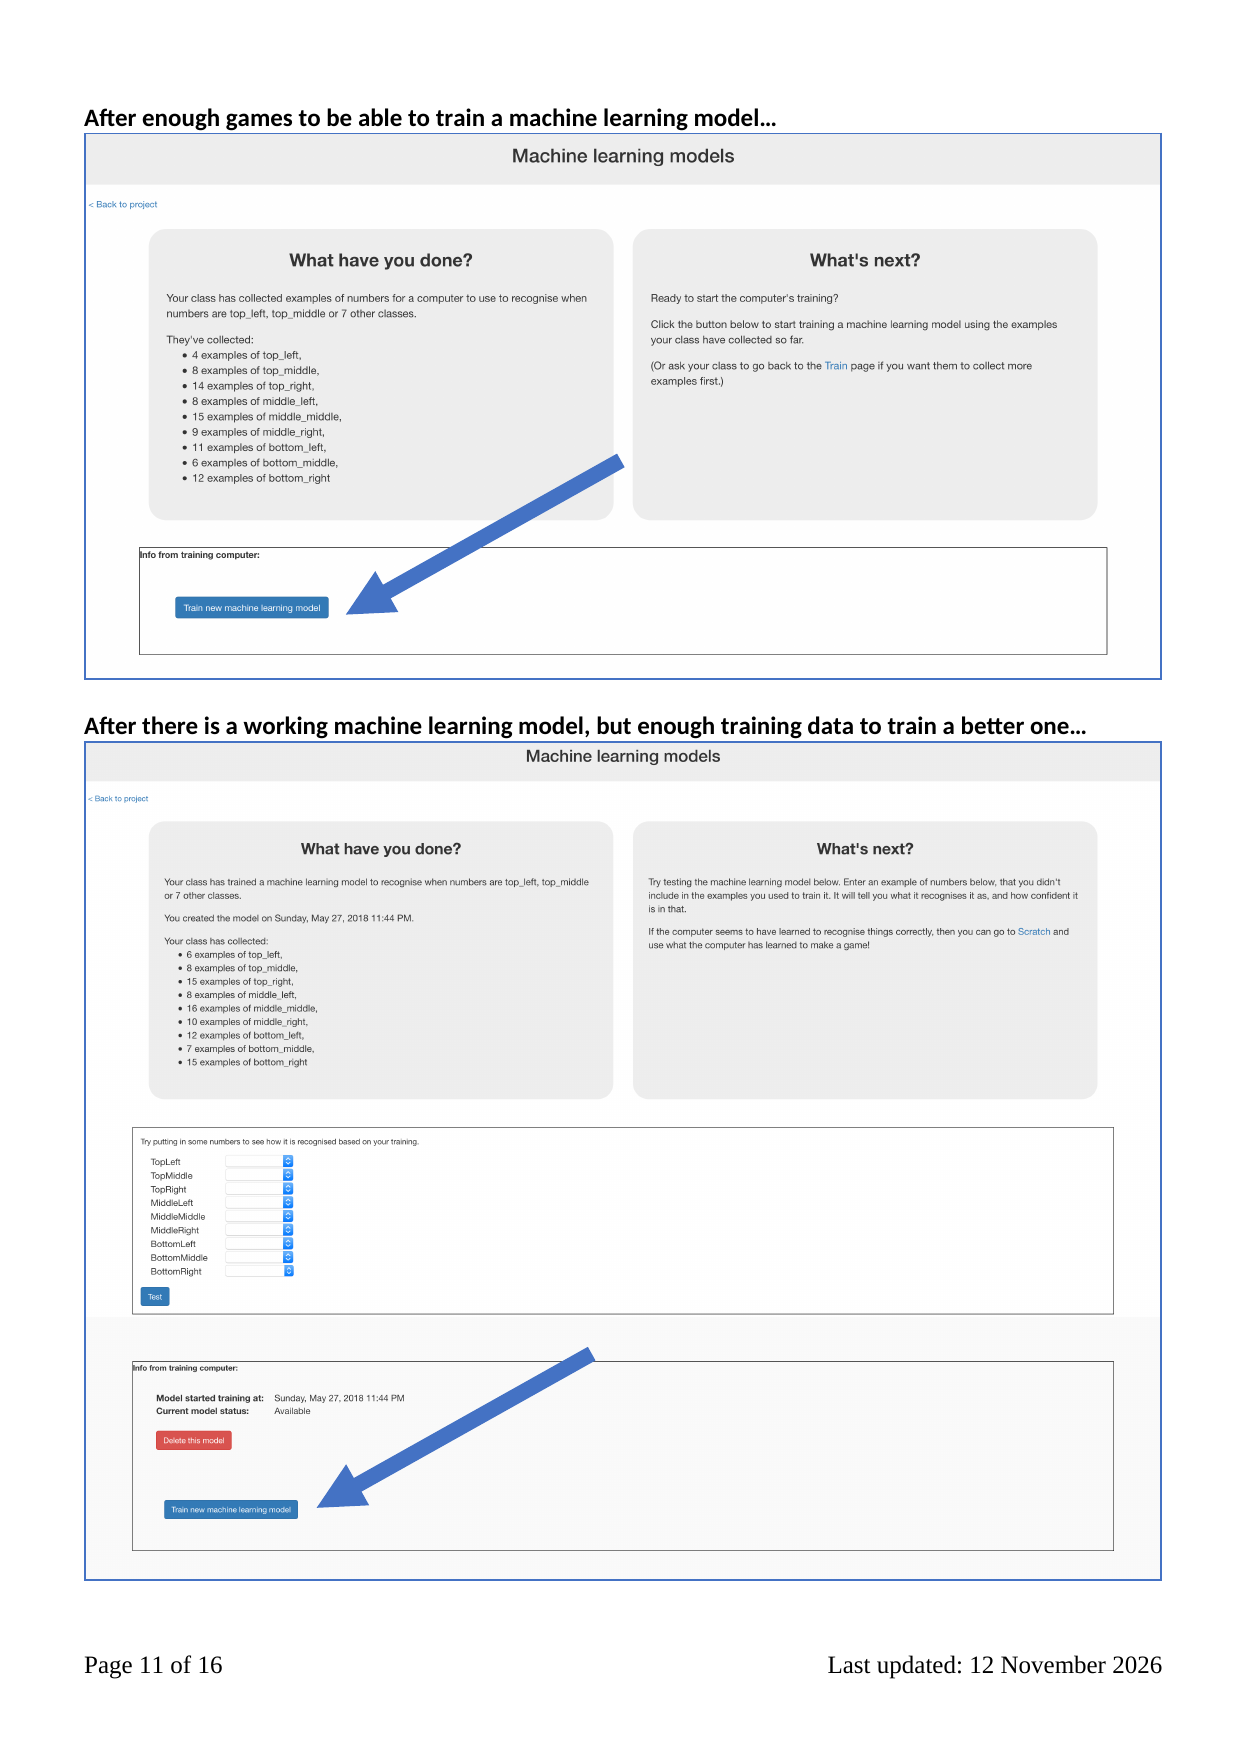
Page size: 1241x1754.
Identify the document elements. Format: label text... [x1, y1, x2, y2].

picture [86, 743, 1160, 1579]
text After there is a working machine learning model, but enough training data to train a better one… [84, 710, 1164, 741]
picture [86, 134, 1160, 678]
